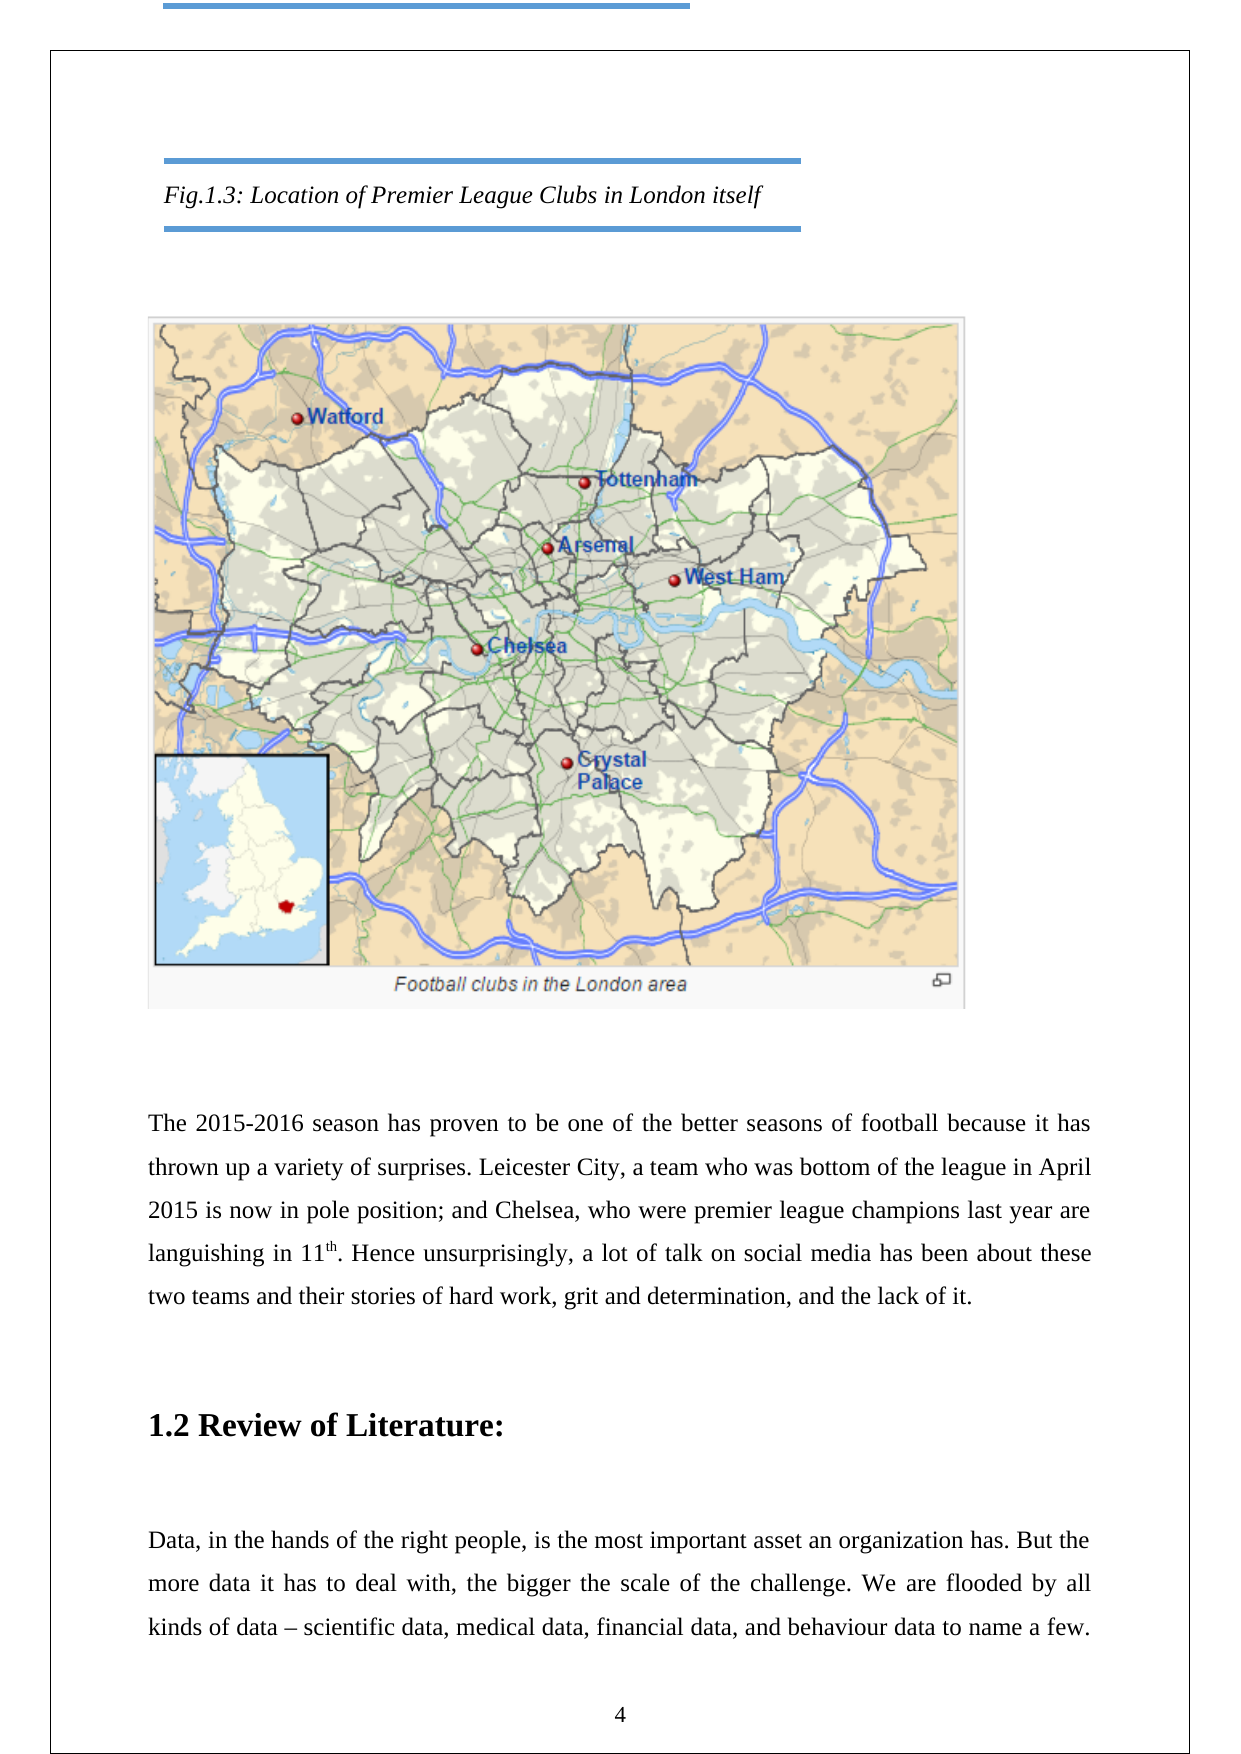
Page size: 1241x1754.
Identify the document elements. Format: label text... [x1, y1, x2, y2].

picture [147, 312, 967, 1009]
text The 2015-2016 season has proven to be one of the better seasons of football because it has thrown up a variety of surprises. Leicester City, a team who was bottom of the league in April 2015 is now in pole position; and Chelsea, who were premier league champions last year are languishing in 11th. Hence unsurprisingly, a lot of talk on social media has been about these two teams and their stories of hard work, grit and determination, and the lack of it. [148, 1108, 1092, 1310]
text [148, 1525, 1092, 1640]
text 1.2 Review of Literature: [148, 1406, 1092, 1444]
